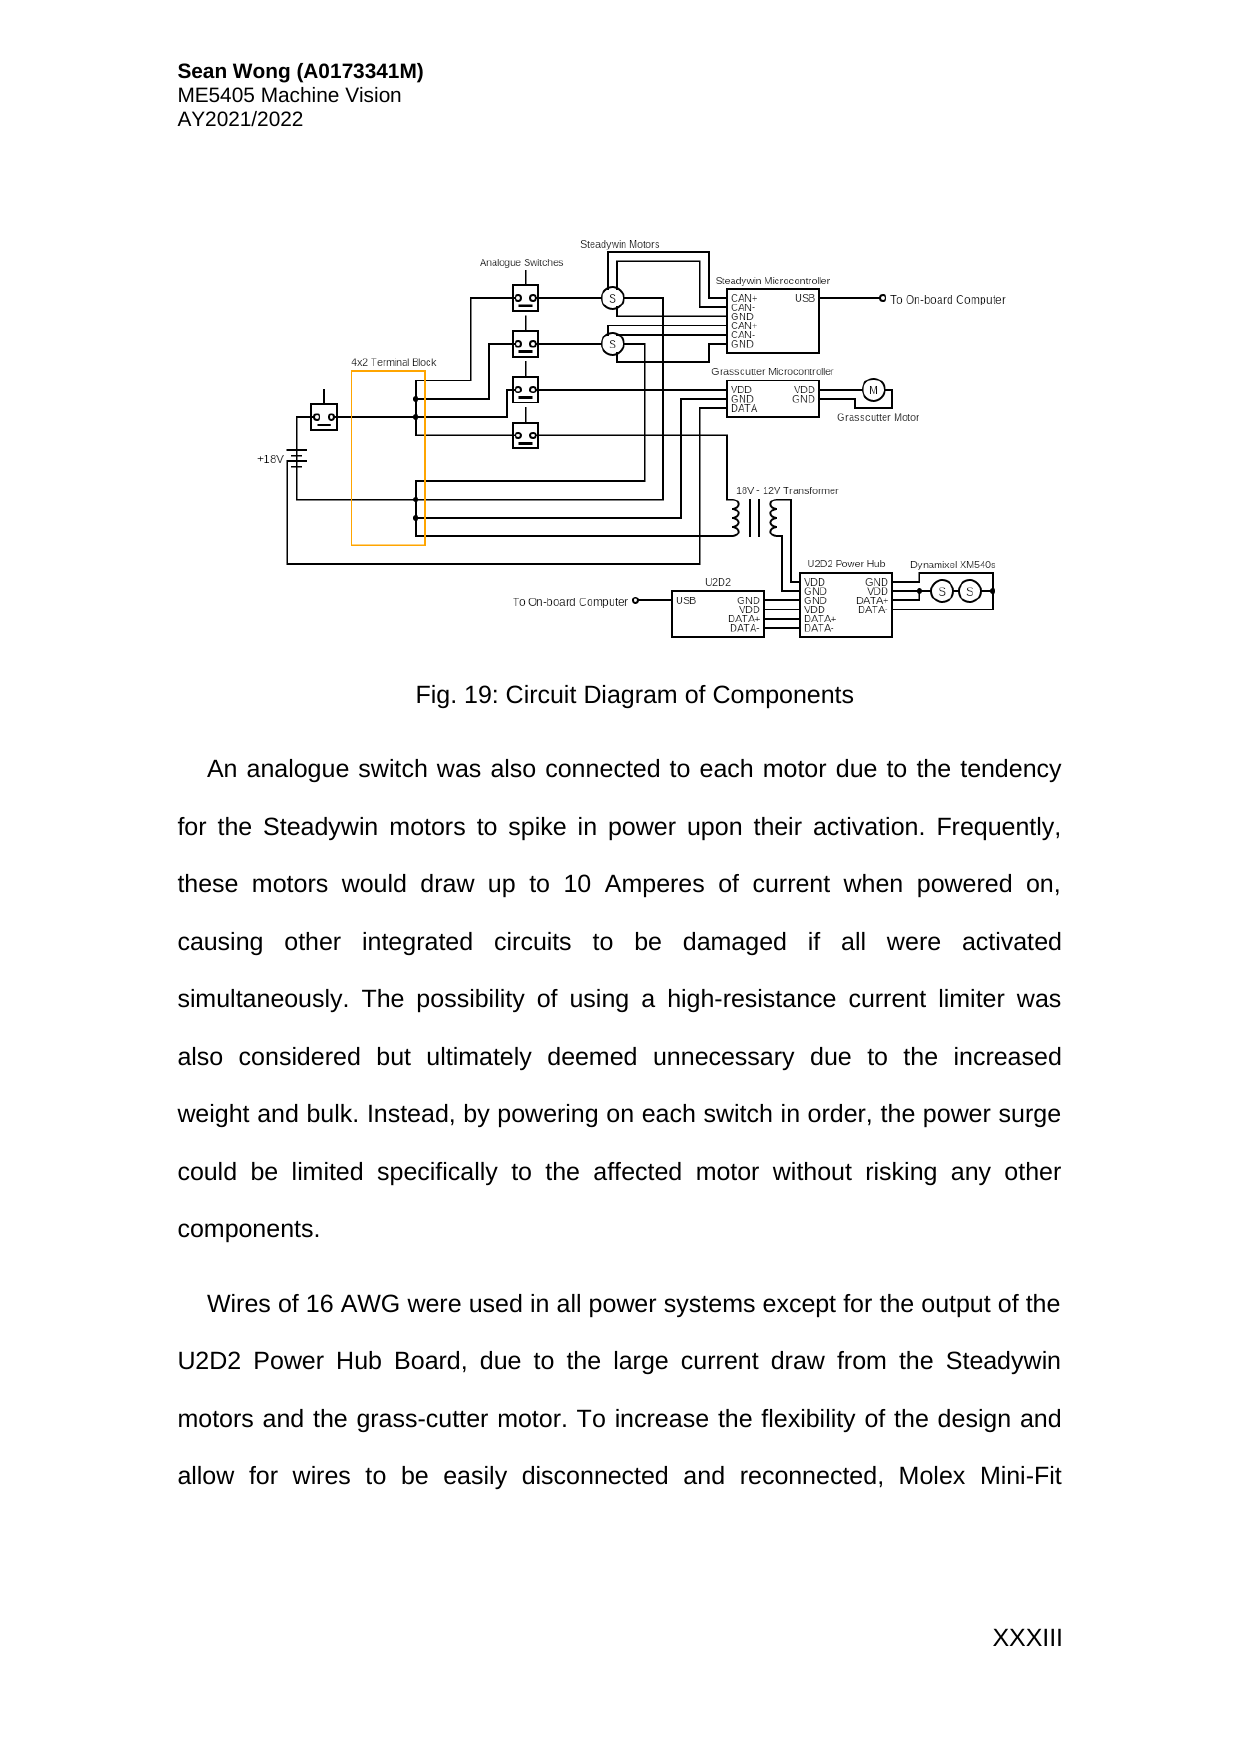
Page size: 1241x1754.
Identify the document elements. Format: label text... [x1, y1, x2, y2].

text Fig. 19: Circuit Diagram of Components [177, 680, 1063, 709]
picture [232, 206, 1038, 664]
text An analogue switch was also connected to each motor due to the tendency for the Steadywin motors to spike in power upon their activation. Frequently, these motors would draw up to 10 Amperes of current when powered on, causing other integrated circuits to be damaged if all were activated simultaneously. The possibility of using a high-resistance current limiter was also considered but ultimately deemed unnecessary due to the increased weight and bulk. Instead, by powering on each switch in order, the power surge could be limited specifically to the affected motor without risking any other components. [177, 754, 1063, 1243]
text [177, 1289, 1063, 1490]
